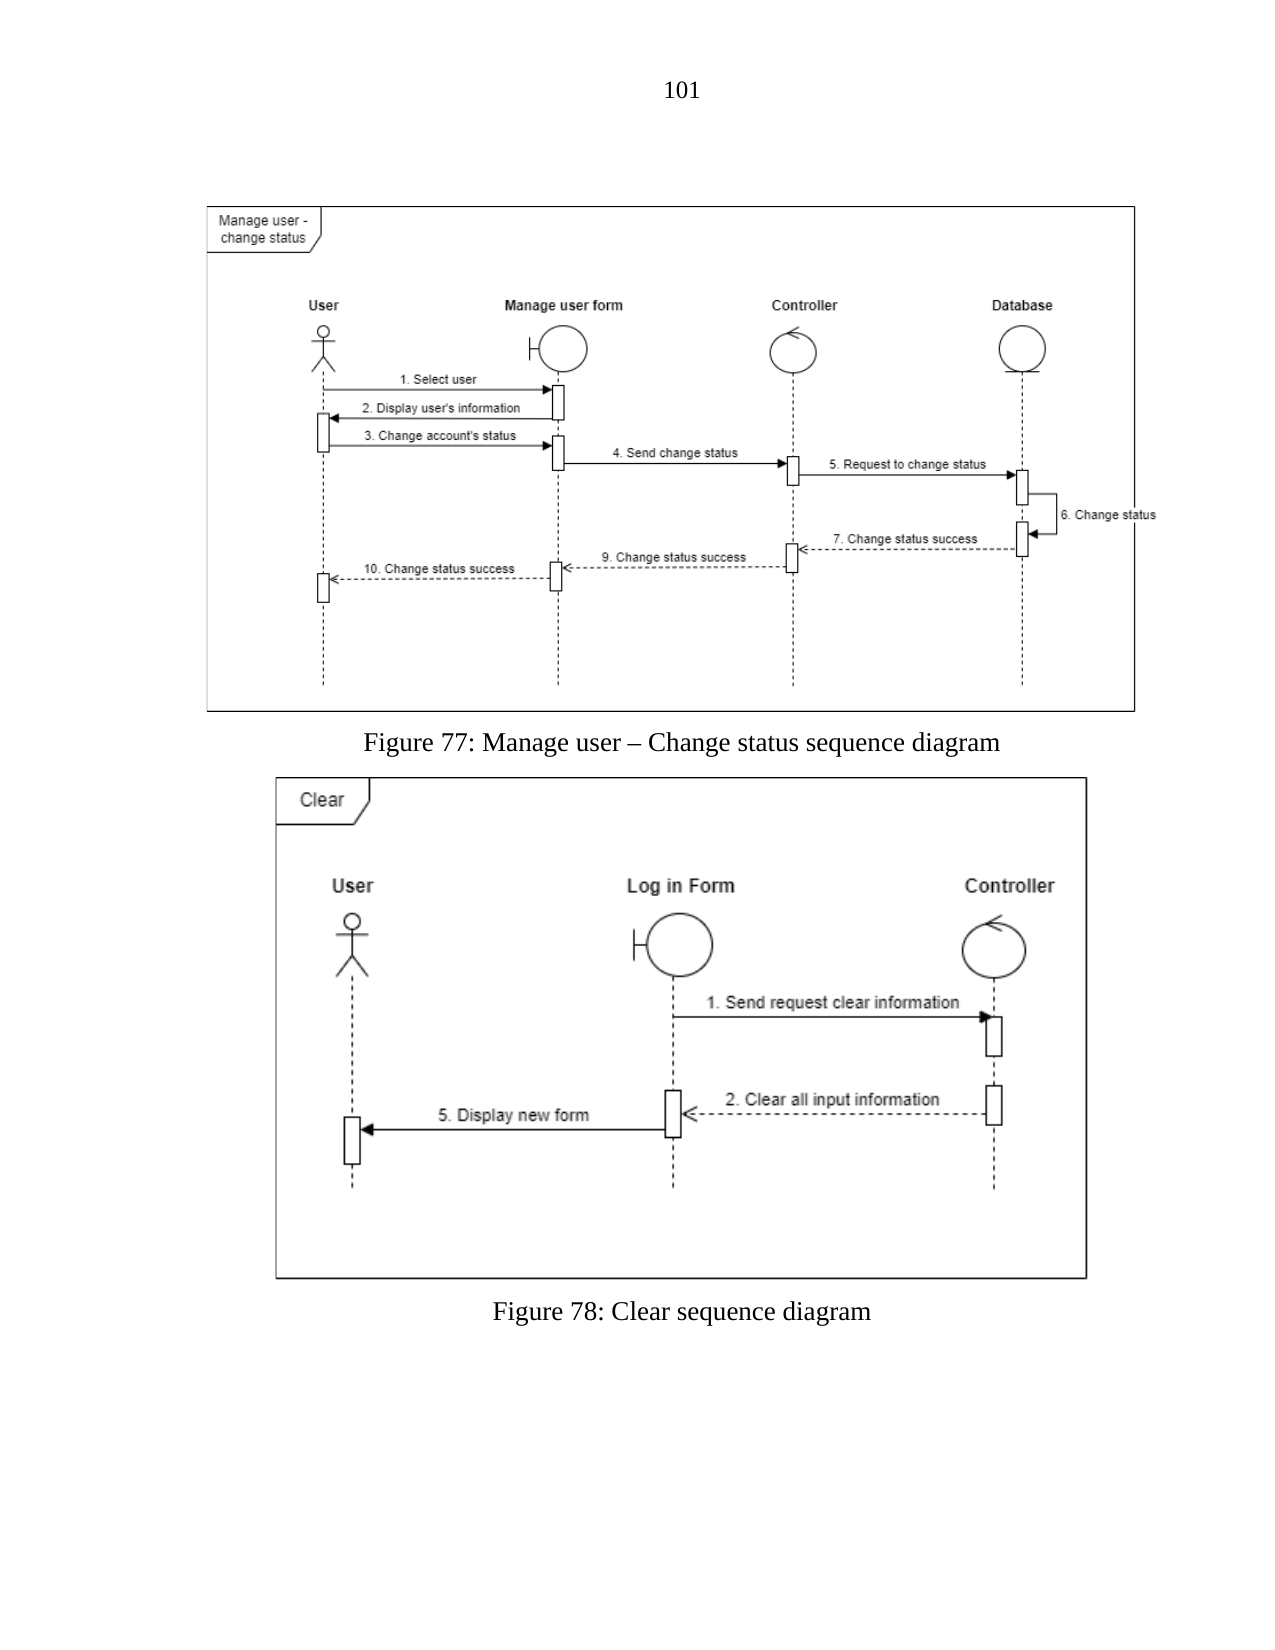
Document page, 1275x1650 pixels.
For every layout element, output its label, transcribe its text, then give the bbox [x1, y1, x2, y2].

text Figure 77: Manage user – Change status sequence diagram [207, 726, 1157, 757]
text Figure 78: Clear sequence diagram [207, 1295, 1157, 1327]
picture [206, 206, 1157, 712]
picture [275, 777, 1089, 1281]
